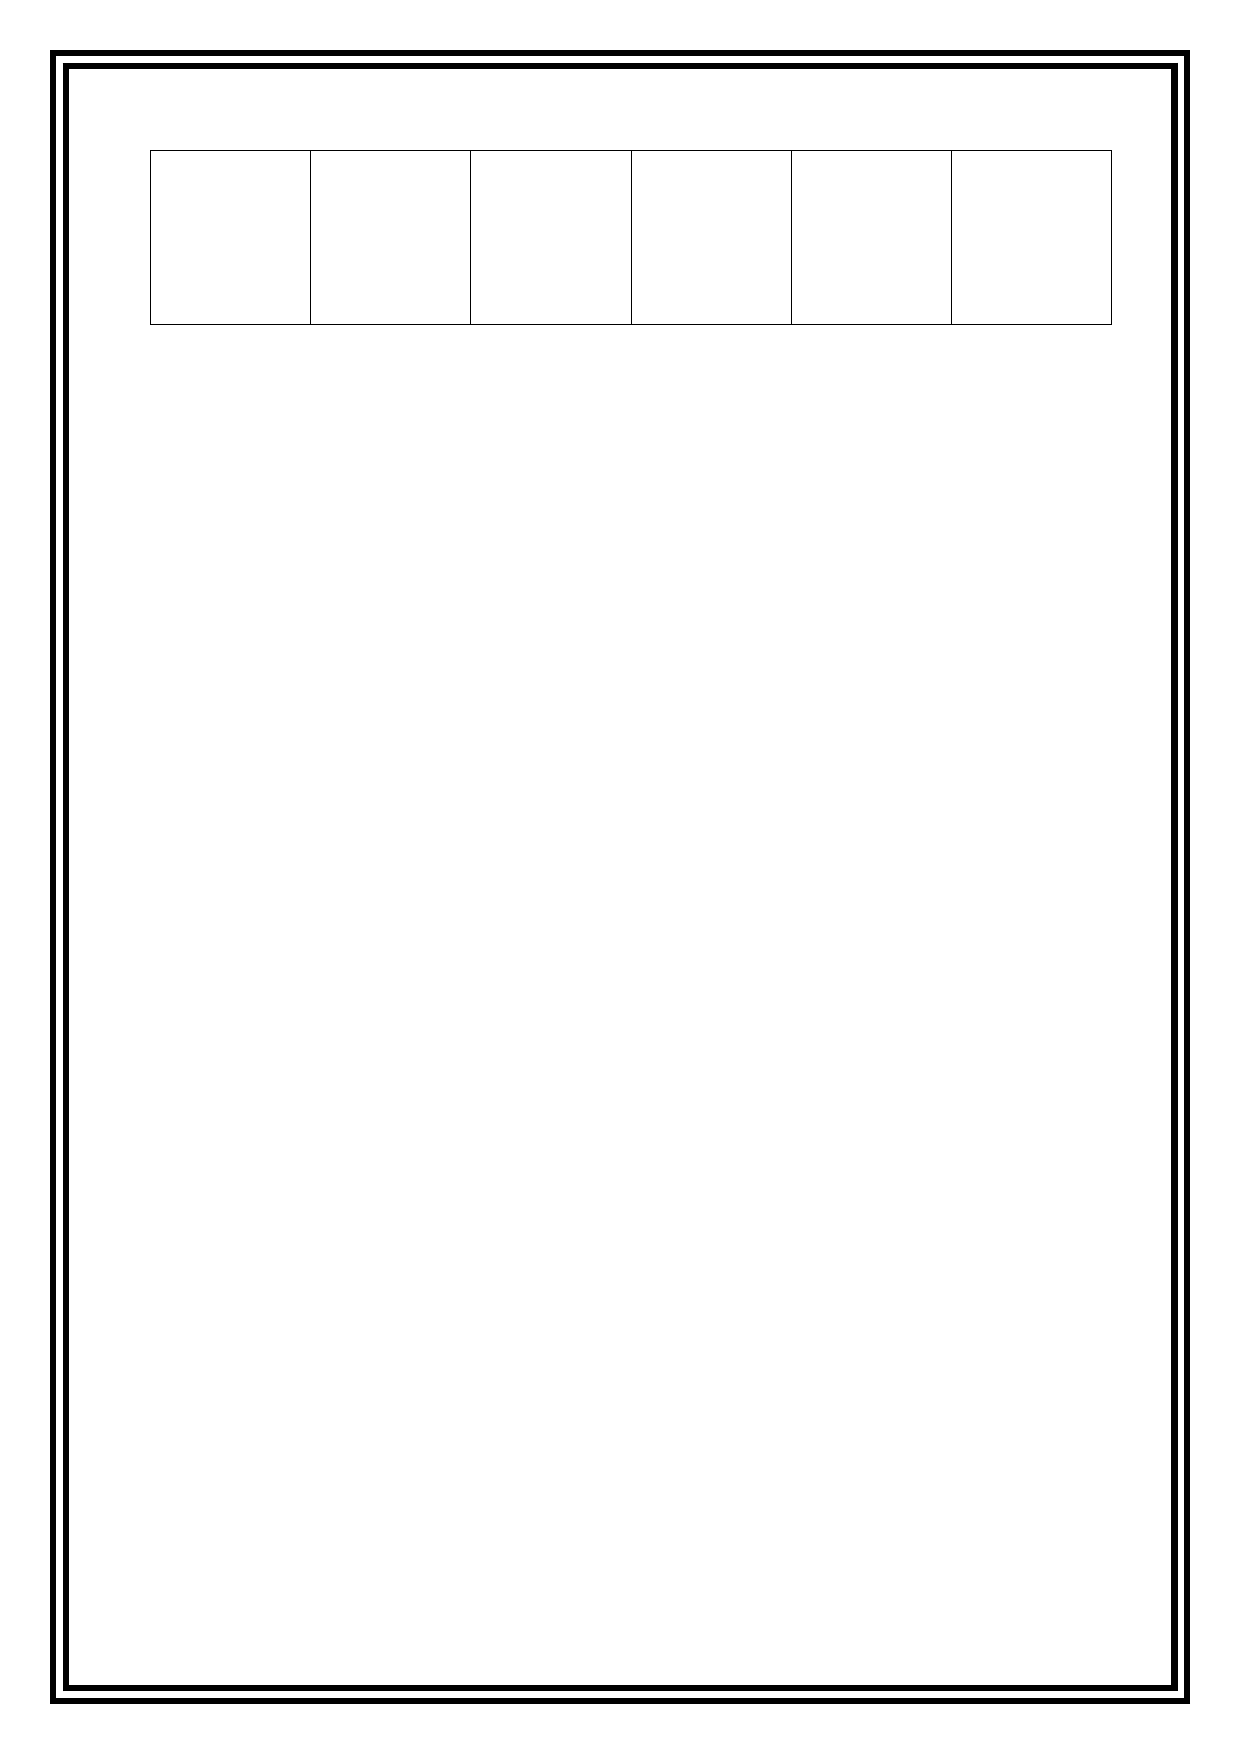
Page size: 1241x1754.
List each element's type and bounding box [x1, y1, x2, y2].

table_cell [151, 151, 310, 323]
table_cell [952, 151, 1111, 323]
table_cell [632, 151, 791, 323]
table_cell [311, 151, 470, 323]
table_cell [792, 151, 951, 323]
table_cell [471, 151, 631, 323]
